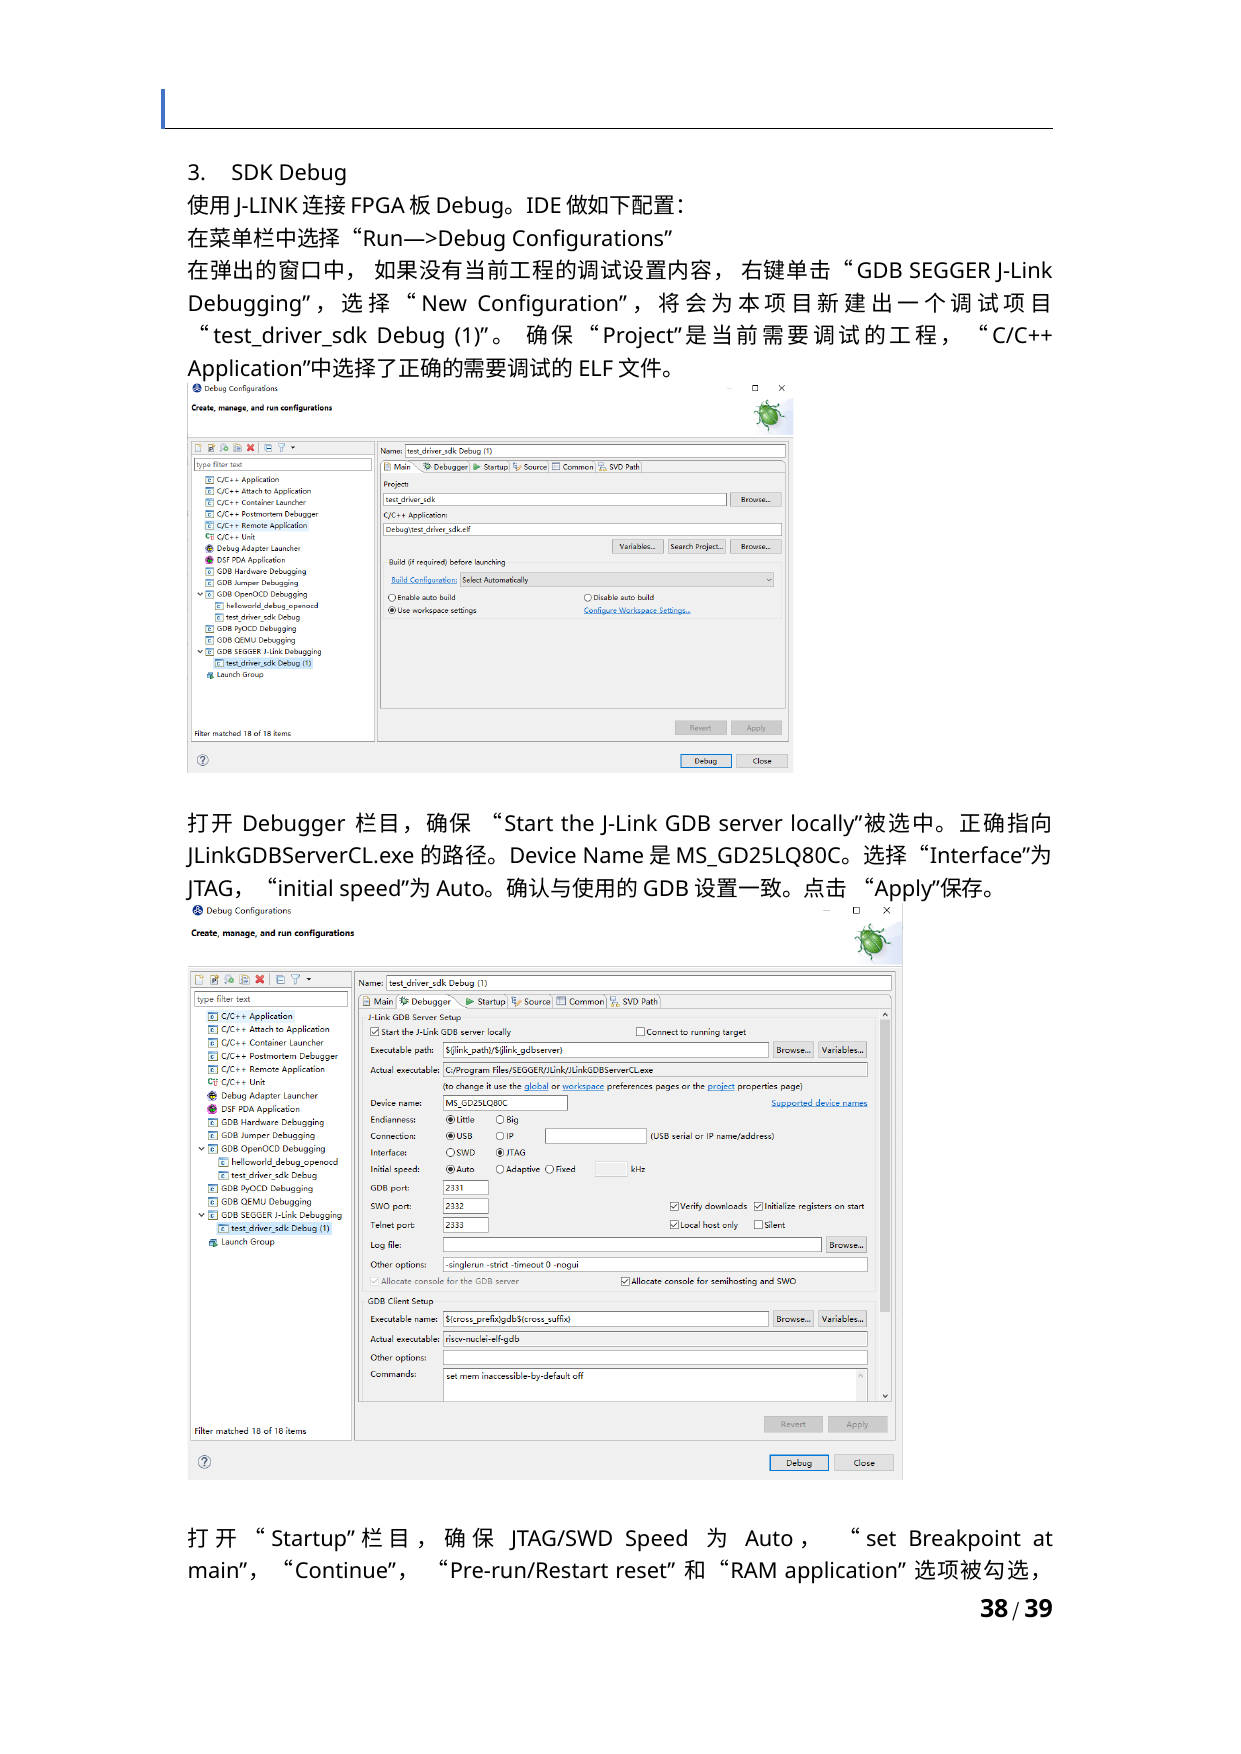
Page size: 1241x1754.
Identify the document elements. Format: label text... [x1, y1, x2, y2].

picture [187, 903, 903, 1480]
list SDK Debug [187, 156, 1053, 188]
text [187, 1521, 1053, 1586]
text 打开 Debugger 栏目，确保 “Start the J-Link GDB server locally”被选中。正确指向 JLinkGDBServerCL.exe 的路径。Device Name是MS_GD25LQ80C。选择“Interface”为 JTAG，“initial speed”为 Auto。确认与使用的 GDB 设置一致。点击 “Apply”保存。 [187, 806, 1053, 903]
text 使用J-LINK连接FPGA板Debug。IDE做如下配置： [187, 188, 1053, 221]
text 在菜单栏中选择“Run—>Debug Configurations” [187, 221, 1053, 253]
text 在弹出的窗口中， 如果没有当前工程的调试设置内容， 右键单击“GDB SEGGER J-Link Debugging”，选择“New Configuration”，将会为本项目新建出一个调试项目“test_driver_sdk Debug (1)”。 确保“Project”是当前需要调试的工程，“C/C++ Application”中选择了正确的需要调试的 ELF 文件。 [187, 253, 1053, 383]
picture [187, 383, 794, 773]
